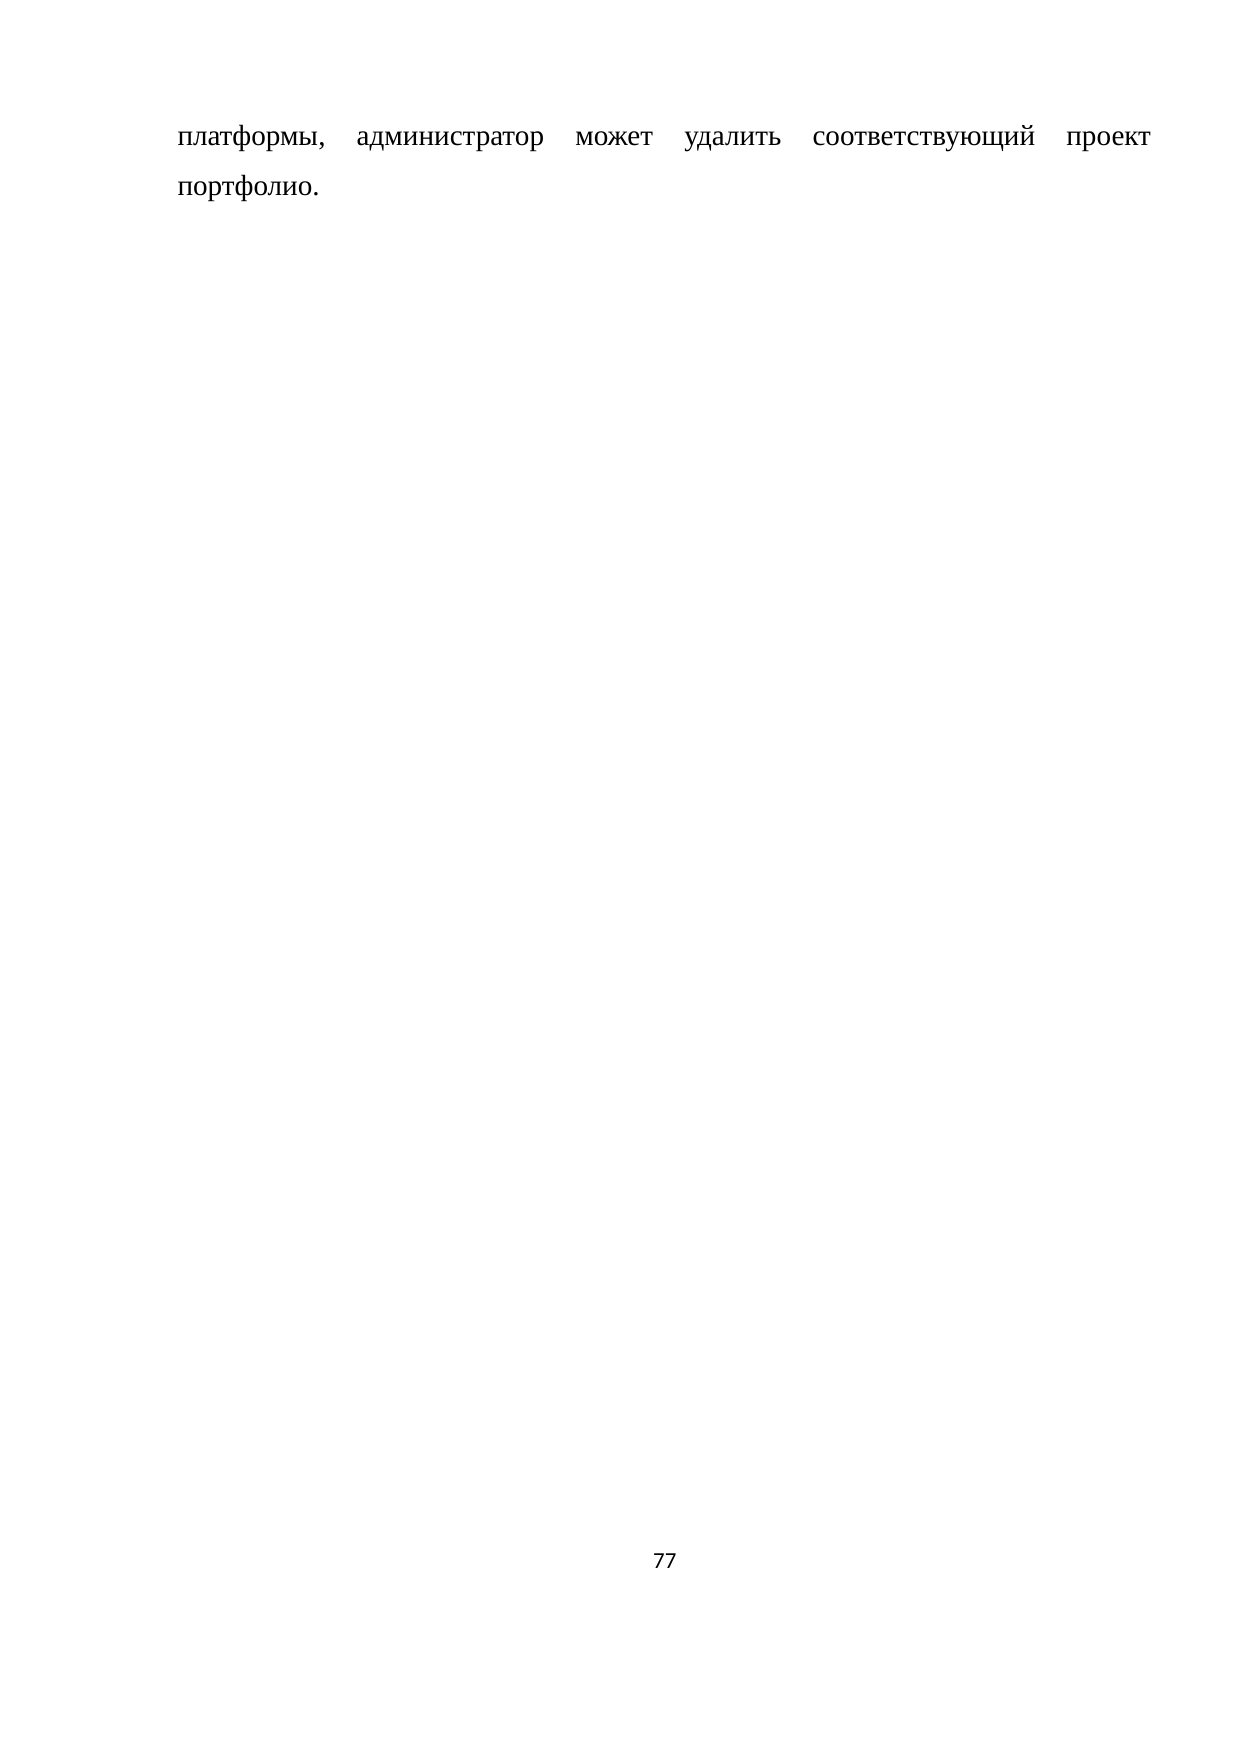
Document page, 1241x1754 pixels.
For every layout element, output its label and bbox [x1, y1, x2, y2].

text [177, 118, 1152, 202]
